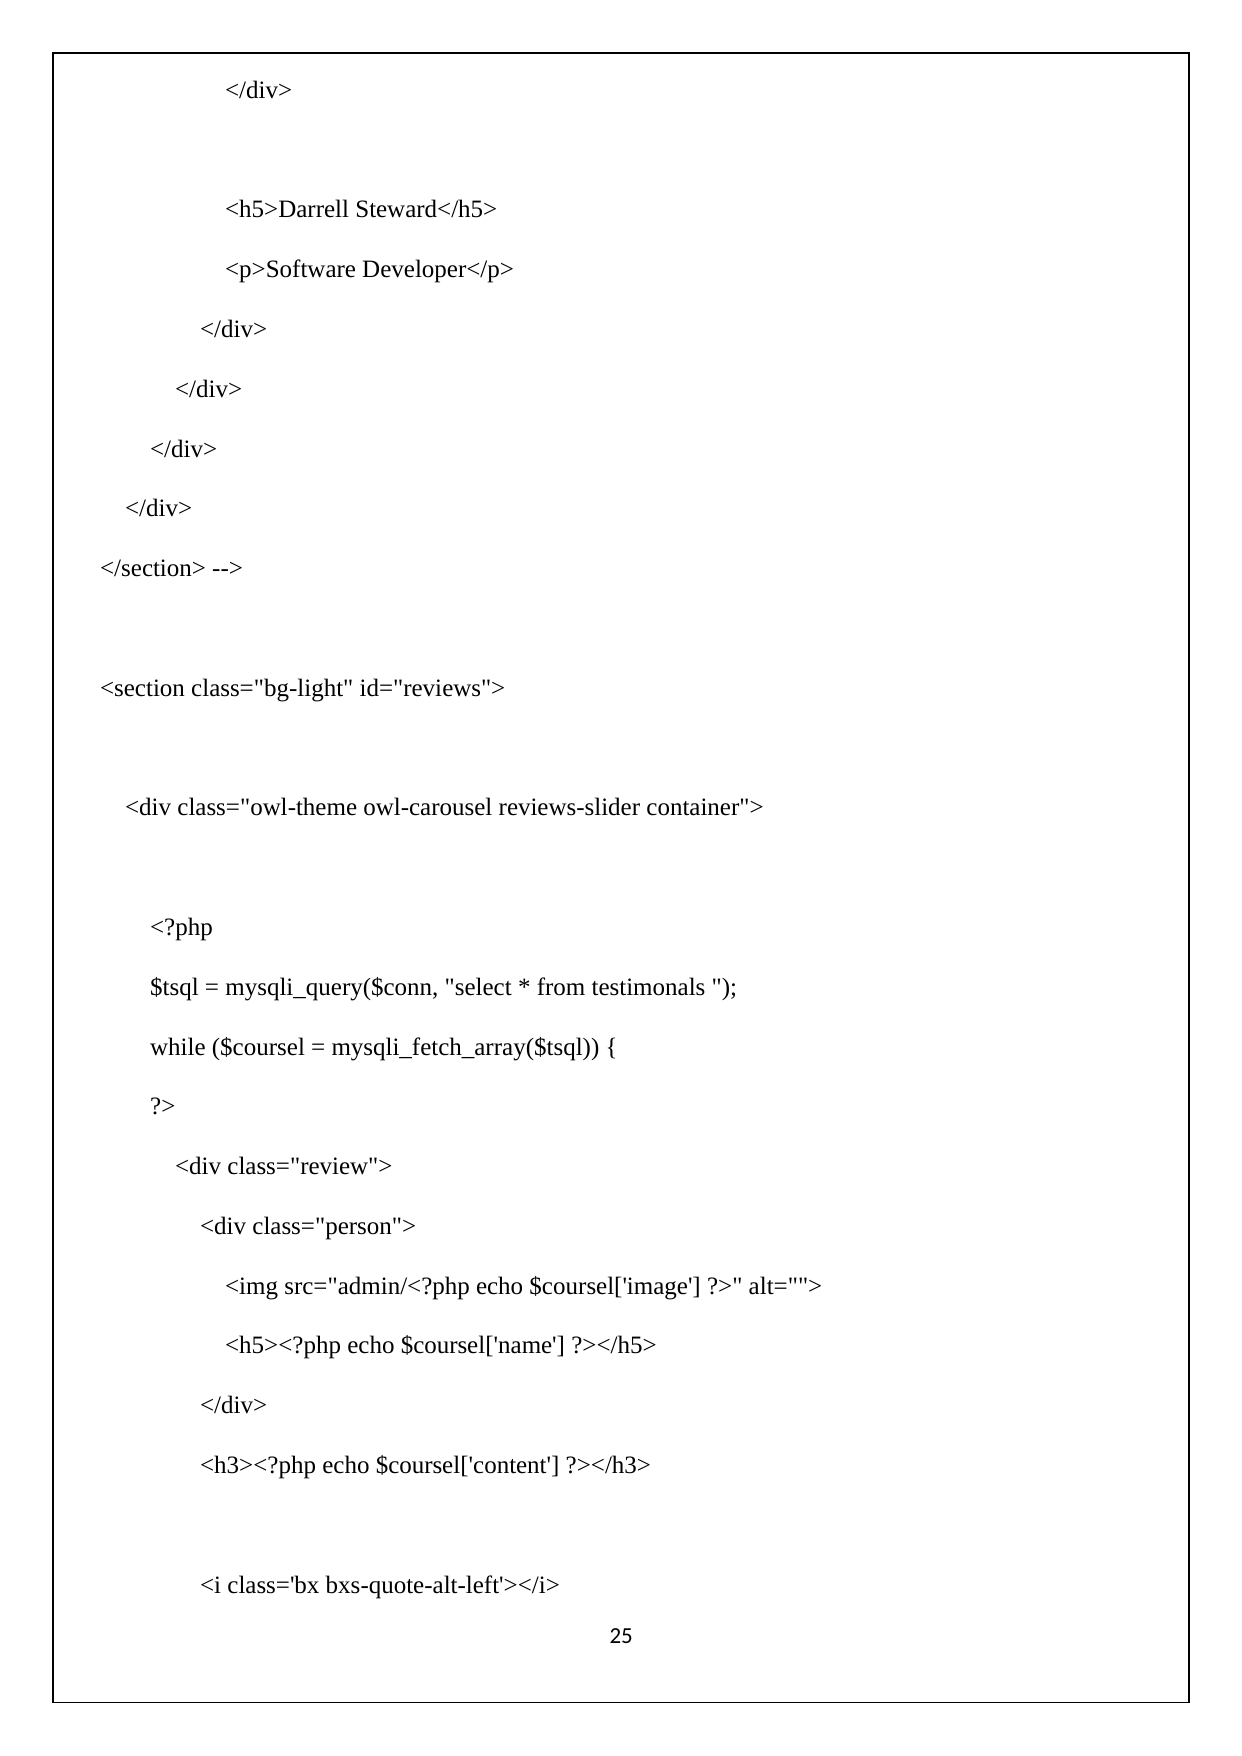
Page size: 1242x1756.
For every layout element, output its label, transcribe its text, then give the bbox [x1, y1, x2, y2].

text </div> [75, 314, 1167, 343]
text </div> [75, 1390, 1167, 1419]
text </div> [75, 374, 1167, 403]
text </div> [75, 75, 1167, 104]
text </div> [75, 493, 1167, 522]
text while ($coursel = mysqli_fetch_array($tsql)) { [75, 1032, 1167, 1060]
text <h5><?php echo $coursel['name'] ?></h5> [75, 1331, 1167, 1359]
text </section> --> [75, 553, 1167, 582]
text <p>Software Developer</p> [75, 254, 1167, 283]
text <section class="bg-light" id="reviews"> [75, 673, 1167, 702]
text ?> [75, 1091, 1167, 1120]
text <img src="admin/<?php echo $coursel['image'] ?>" alt=""> [75, 1271, 1167, 1299]
text <div class="owl-theme owl-carousel reviews-slider container"> [75, 792, 1167, 821]
text <div class="review"> [75, 1151, 1167, 1180]
text $tsql = mysqli_query($conn, "select * from testimonals "); [75, 972, 1167, 1001]
text <h3><?php echo $coursel['content'] ?></h3> [75, 1450, 1167, 1479]
text <i class='bx bxs-quote-alt-left'></i> [75, 1570, 1167, 1598]
text </div> [75, 434, 1167, 462]
text <h5>Darrell Steward</h5> [75, 194, 1167, 223]
text <?php [75, 912, 1167, 941]
text <div class="person"> [75, 1211, 1167, 1240]
